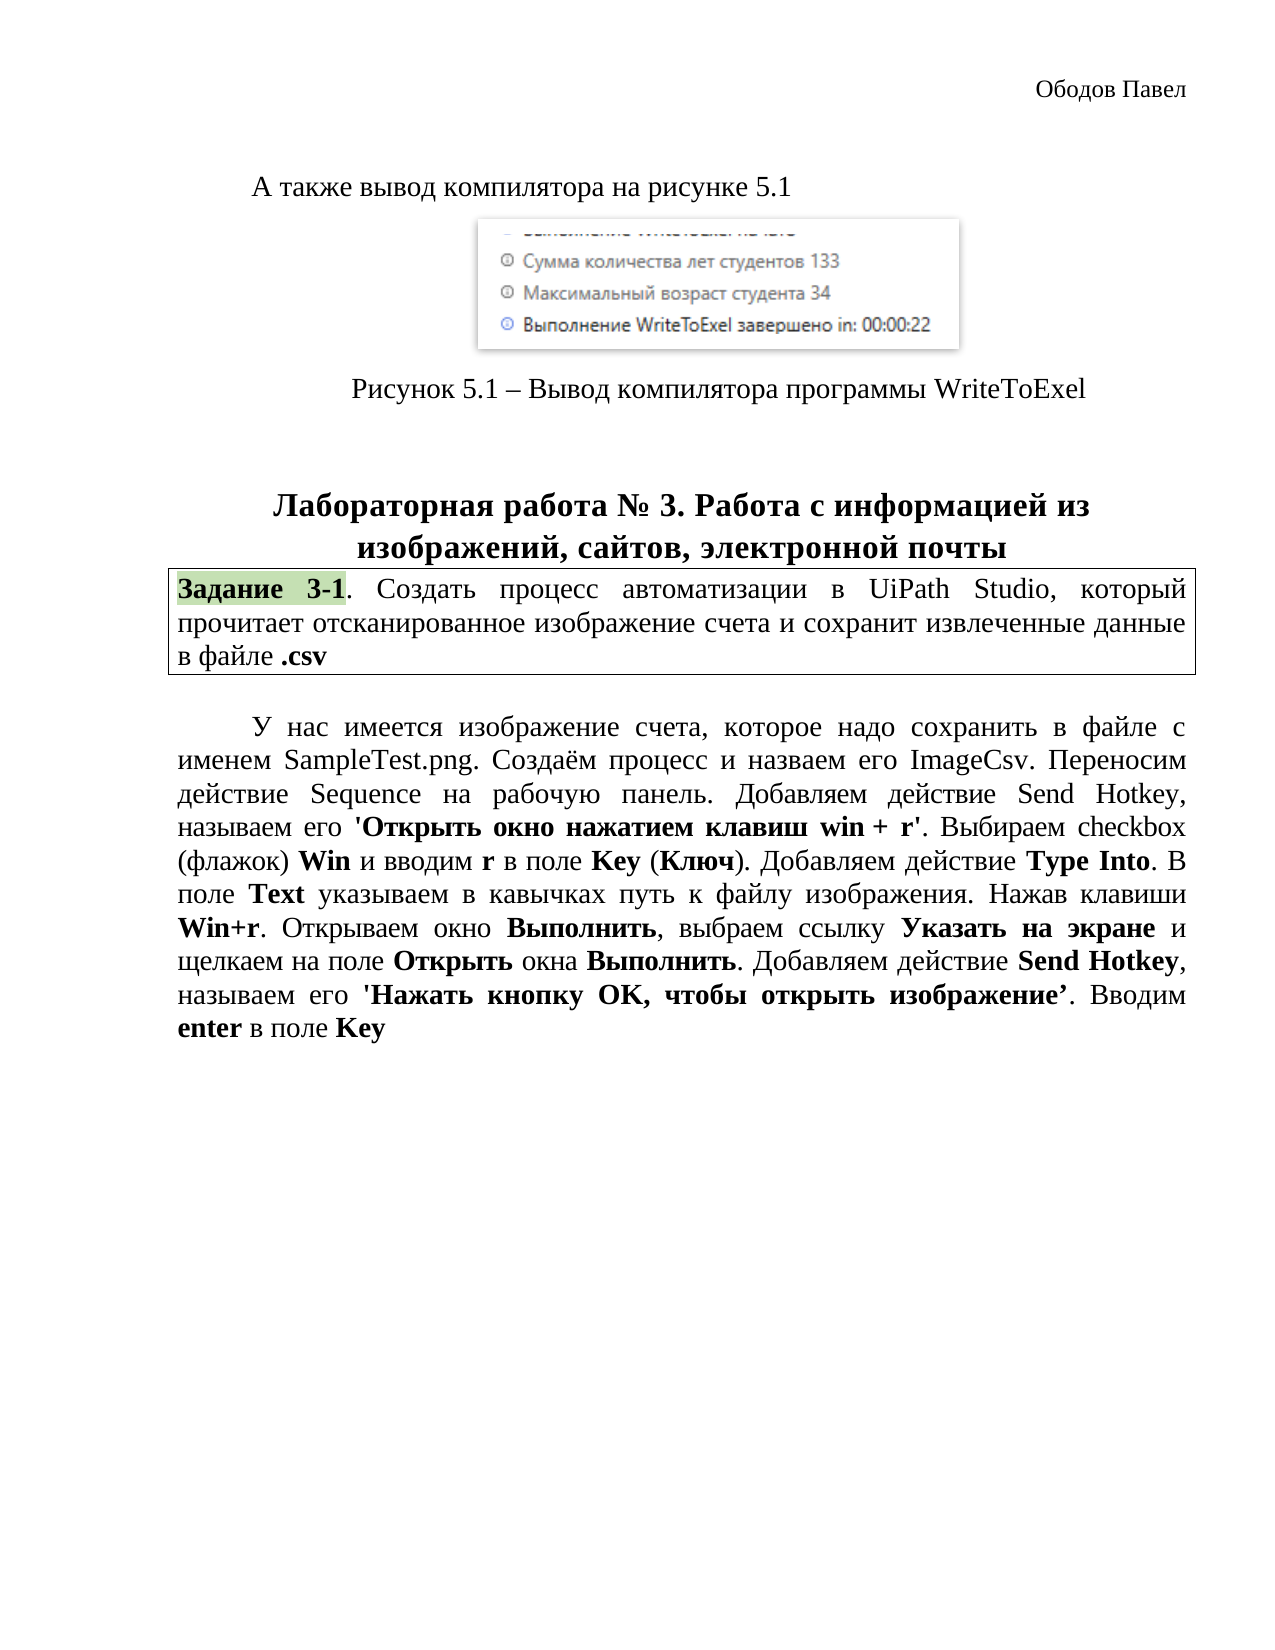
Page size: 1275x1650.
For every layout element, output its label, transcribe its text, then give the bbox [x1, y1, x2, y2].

subtitle Лабораторная работа № 3. Работа с информацией из изображений, сайтов, электронной почты [177, 486, 1186, 565]
text Рисунок 5.1 – Вывод компилятора программы WriteToExel [177, 371, 1186, 405]
text Задание 3-1. Создать процесс автоматизации в UiPath Studio, который прочитает отсканированное изображение счета и сохранит извлеченные данные в файле .csv [169, 569, 1195, 674]
text А также вывод компилятора на рисунке 5.1 [177, 169, 1186, 202]
picture [492, 234, 945, 334]
text У нас имеется изображение счета, которое надо сохранить в файле с именем SampleTest.png. Cоздаём процесс и назваем его ImageCsv. Переносим действие Sequence на рабочую панель. Добавляем действие Send Hotkey, называем его 'Открыть окно нажатием клавиш win + r'. Выбираем checkbox (флажок) Win и вводим r в поле Key (Ключ). Добавляем действие Type Into. В поле Text указываем в кавычках путь к файлу изображения. Нажав клавиши Win+r. Открываем окно Выполнить, выбраем ссылку Указать на экране и щелкаем на поле Открыть окна Выполнить. Добавляем действие Send Hotkey, называем его 'Нажать кнопку OK, чтобы открыть изображение’. Вводим enter в поле Key [177, 709, 1186, 1044]
